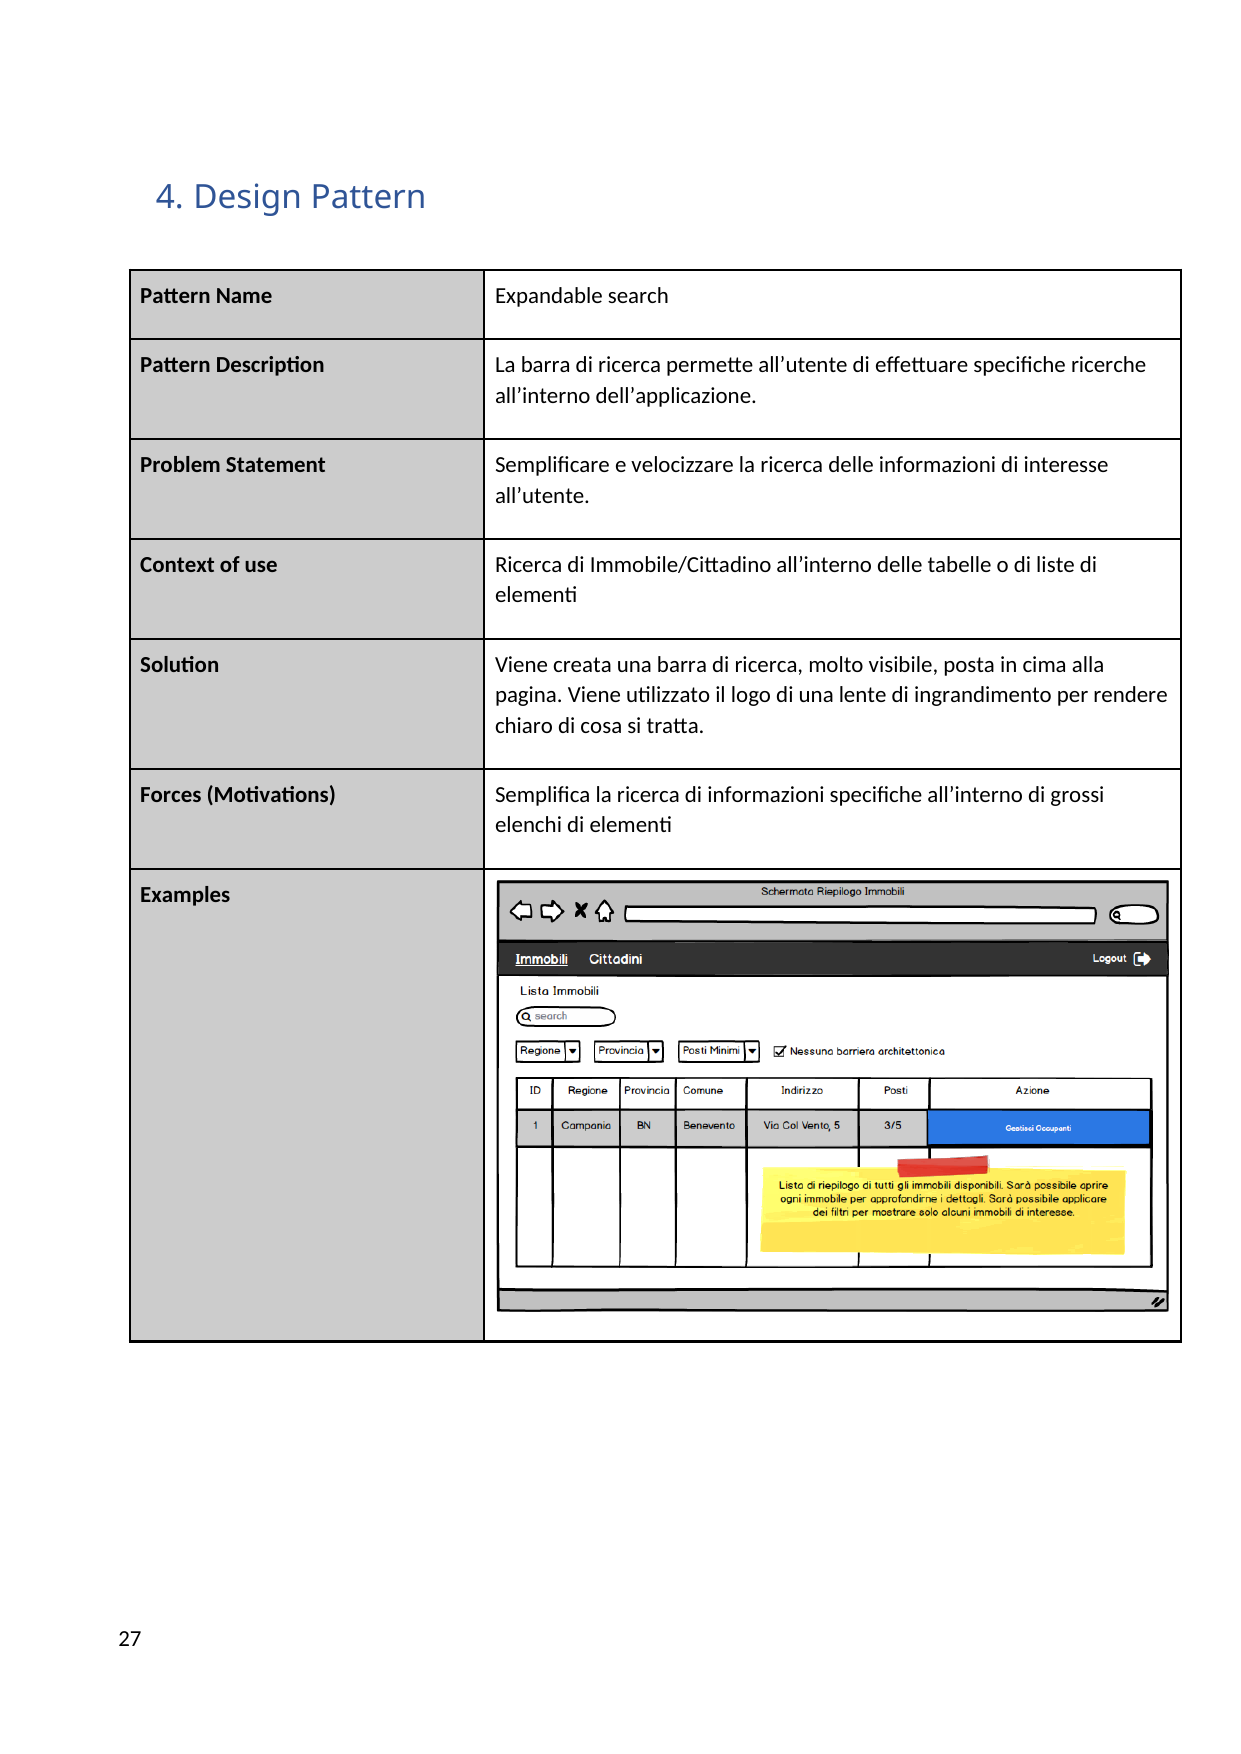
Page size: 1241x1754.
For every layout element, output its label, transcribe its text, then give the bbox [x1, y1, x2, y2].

table_cell Ricerca di Immobile/Cittadino all’interno delle tabelle o di liste di elementi [485, 540, 1180, 638]
table_cell Solution [131, 640, 483, 768]
subtitle Design Pattern [156, 173, 1122, 218]
picture [496, 880, 1169, 1312]
table_cell Pattern Description [131, 340, 483, 438]
table_cell Forces (Motivations) [131, 770, 483, 868]
table_cell Semplifica la ricerca di informazioni specifiche all’interno di grossi elenchi di elementi [485, 770, 1180, 868]
table_cell Semplificare e velocizzare la ricerca delle informazioni di interesse all’utente. [485, 440, 1180, 538]
table_cell La barra di ricerca permette all’utente di effettuare specifiche ricerche all’interno dell’applicazione. [485, 340, 1180, 438]
table_cell Viene creata una barra di ricerca, molto visibile, posta in cima alla pagina. Viene utilizzato il logo di una lente di ingrandimento per rendere chiaro di cosa si tratta. [485, 640, 1180, 768]
table_header Expandable search [485, 271, 1180, 338]
table_cell Examples [131, 870, 483, 1340]
table_cell Context of use [131, 540, 483, 638]
table_cell [485, 870, 1180, 1340]
table_cell Problem Statement [131, 440, 483, 538]
table_header Pattern Name [131, 271, 483, 338]
